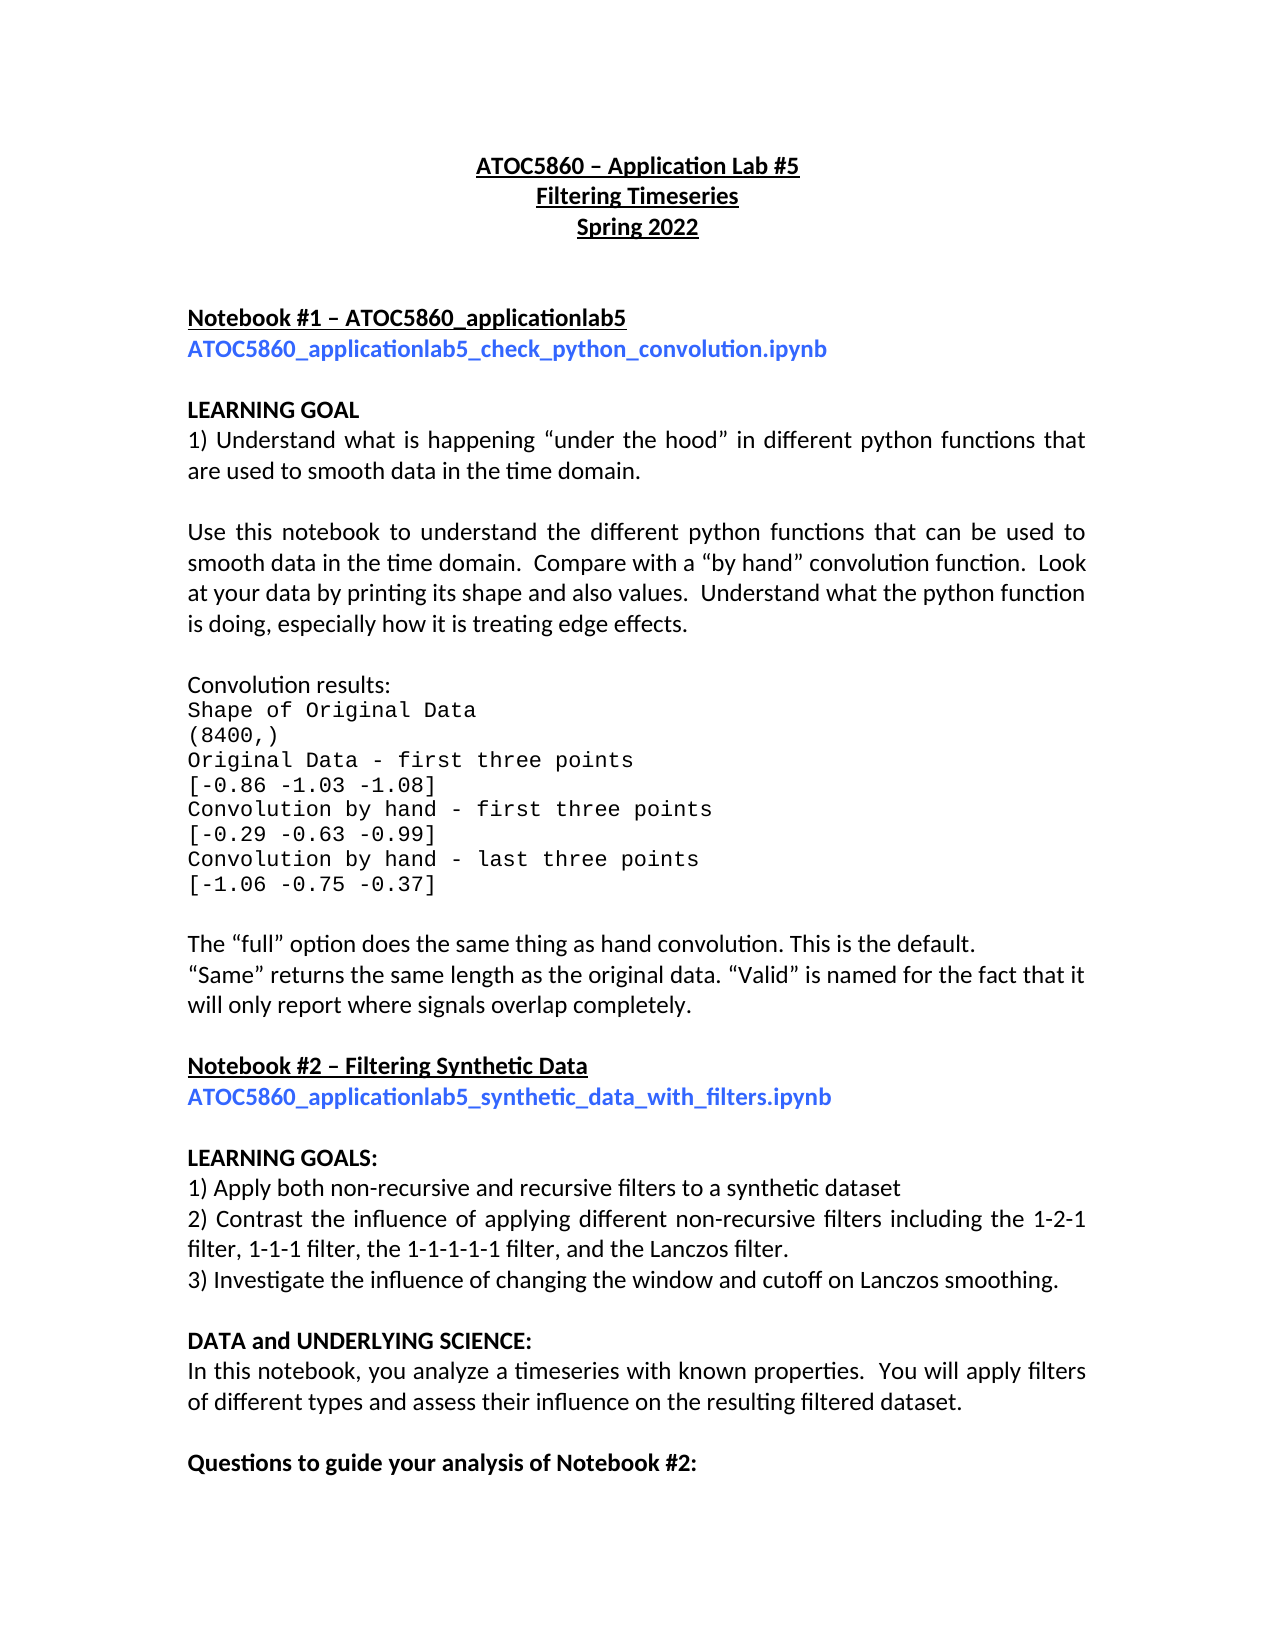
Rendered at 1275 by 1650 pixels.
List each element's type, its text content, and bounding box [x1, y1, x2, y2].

text ATOC5860_applicationlab5_synthetic_data_with_filters.ipynb [187, 1081, 1087, 1111]
text Notebook #2 – Filtering Synthetic Data [187, 1050, 1087, 1081]
text Shape of Original Data [187, 699, 1087, 724]
text 1) Understand what is happening “under the hood” in different python functions that are used to smooth data in the time domain. [187, 425, 1087, 486]
text Convolution results: [187, 669, 1087, 699]
text Notebook #1 – ATOC5860_applicationlab5 [187, 303, 1087, 333]
text LEARNING GOAL [187, 394, 1087, 425]
text In this notebook, you analyze a timeseries with known properties. You will apply filters of different types and assess their influence on the resulting filtered dataset. [187, 1356, 1087, 1417]
text Convolution by hand - last three points [187, 848, 1087, 873]
text 2) Contrast the influence of applying different non-recursive filters including the 1-2-1 filter, 1-1-1 filter, the 1-1-1-1-1 filter, and the Lanczos filter. [187, 1203, 1087, 1264]
text [-0.86 -1.03 -1.08] [187, 774, 1087, 798]
text Spring 2022 [187, 211, 1087, 242]
text “Same” returns the same length as the original data. “Valid” is named for the fact that it will only report where signals overlap completely. [187, 959, 1087, 1020]
text [-0.29 -0.63 -0.99] [187, 823, 1087, 848]
text Original Data - first three points [187, 749, 1087, 774]
text DATA and UNDERLYING SCIENCE: [187, 1325, 1087, 1356]
text 1) Apply both non-recursive and recursive filters to a synthetic dataset [187, 1172, 1087, 1203]
text Questions to guide your analysis of Notebook #2: [187, 1447, 1087, 1478]
text (8400,) [187, 724, 1087, 749]
text 3) Investigate the influence of changing the window and cutoff on Lanczos smoothing. [187, 1264, 1087, 1294]
text ATOC5860_applicationlab5_check_python_convolution.ipynb [187, 333, 1087, 364]
text Convolution by hand - first three points [187, 798, 1087, 823]
text Use this notebook to understand the different python functions that can be used to smooth data in the time domain. Compare with a “by hand” convolution function. Look at your data by printing its shape and also values. Understand what the python function is doing, especially how it is treating edge effects. [187, 516, 1087, 638]
text LEARNING GOALS: [187, 1142, 1087, 1172]
text Filtering Timeseries [187, 181, 1087, 211]
text ATOC5860 – Application Lab #5 [187, 150, 1087, 181]
text [-1.06 -0.75 -0.37] [187, 873, 1087, 898]
text The “full” option does the same thing as hand convolution. This is the default. [187, 928, 1087, 959]
